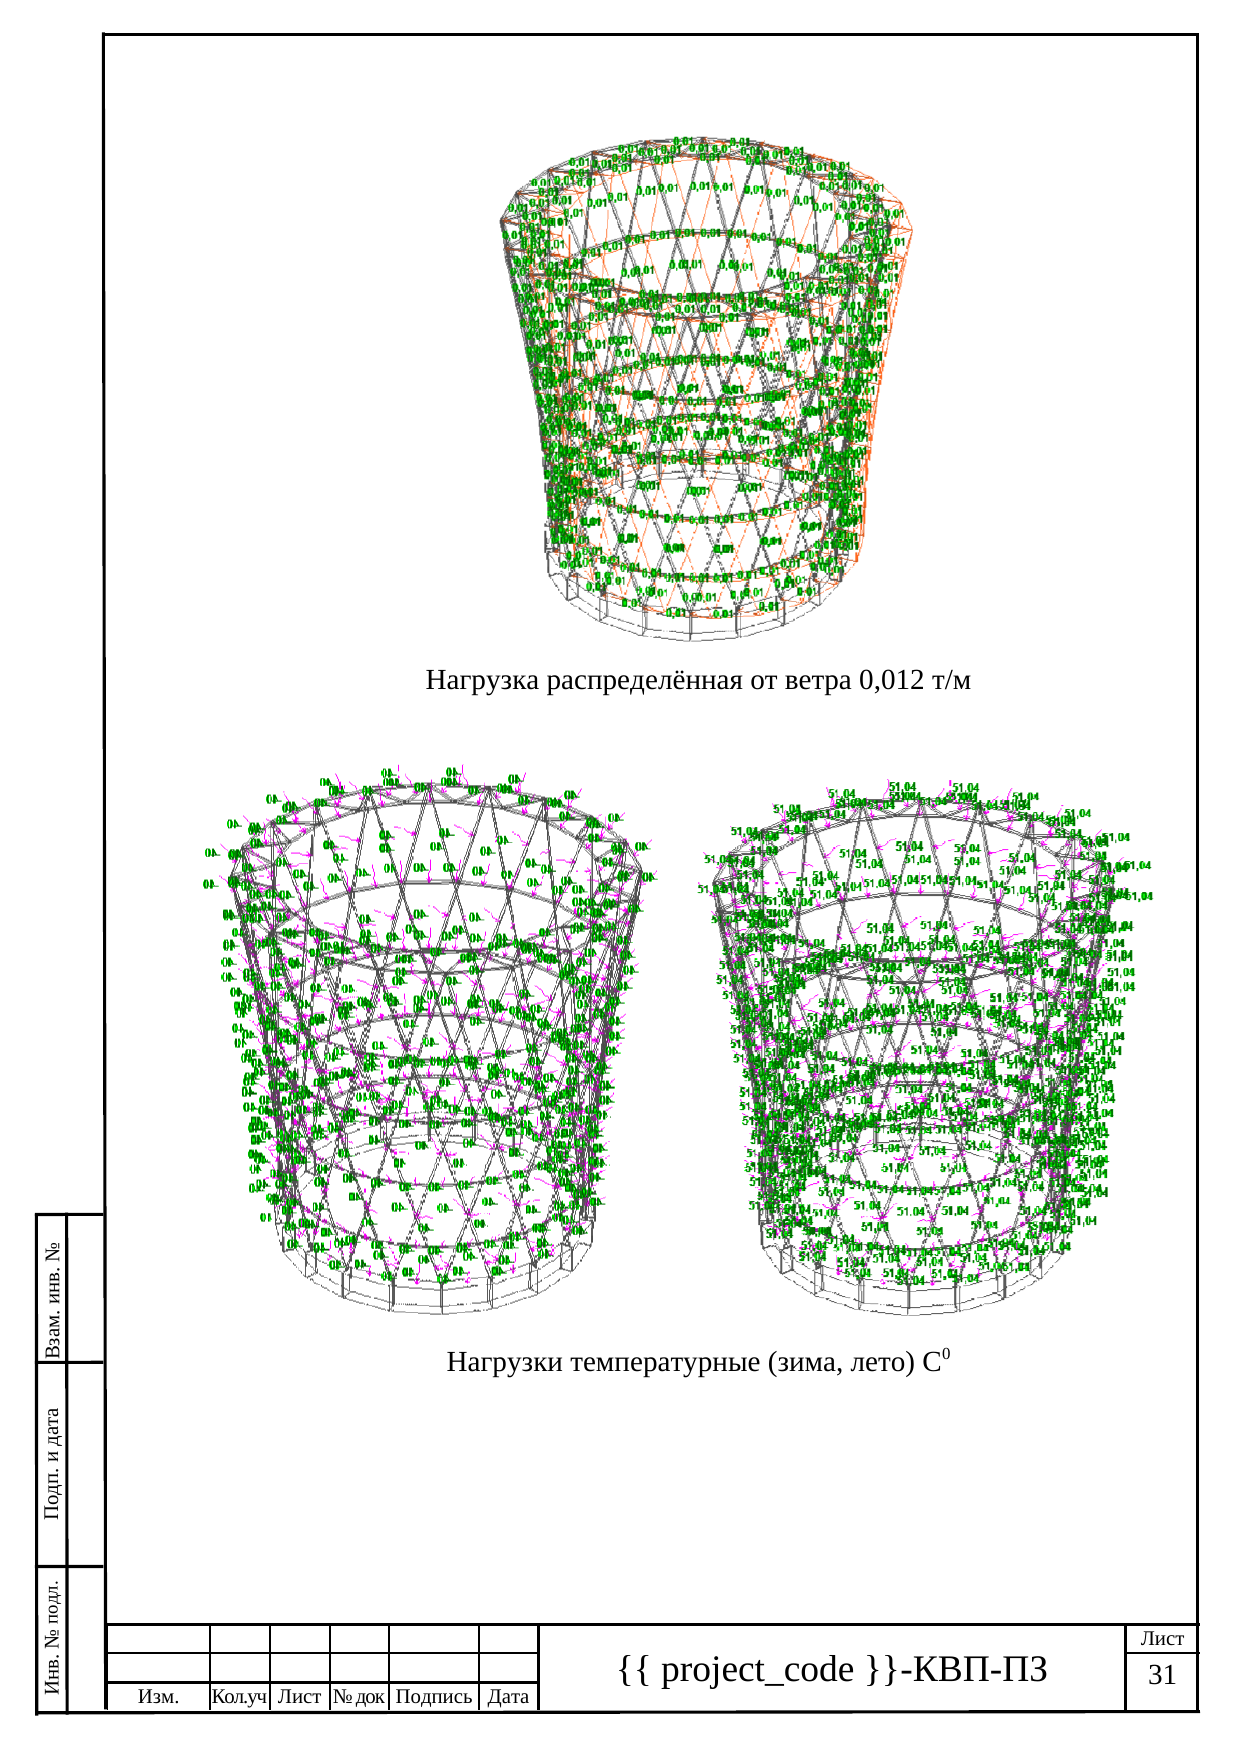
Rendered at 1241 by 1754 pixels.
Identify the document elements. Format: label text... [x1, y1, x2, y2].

picture [480, 136, 917, 646]
text Нагрузки температурные (зима, лето) С0 [148, 1344, 1166, 1377]
picture [192, 750, 677, 1327]
text Нагрузка распределённая от ветра 0,012 т/м [148, 662, 1166, 696]
picture [684, 769, 1166, 1327]
